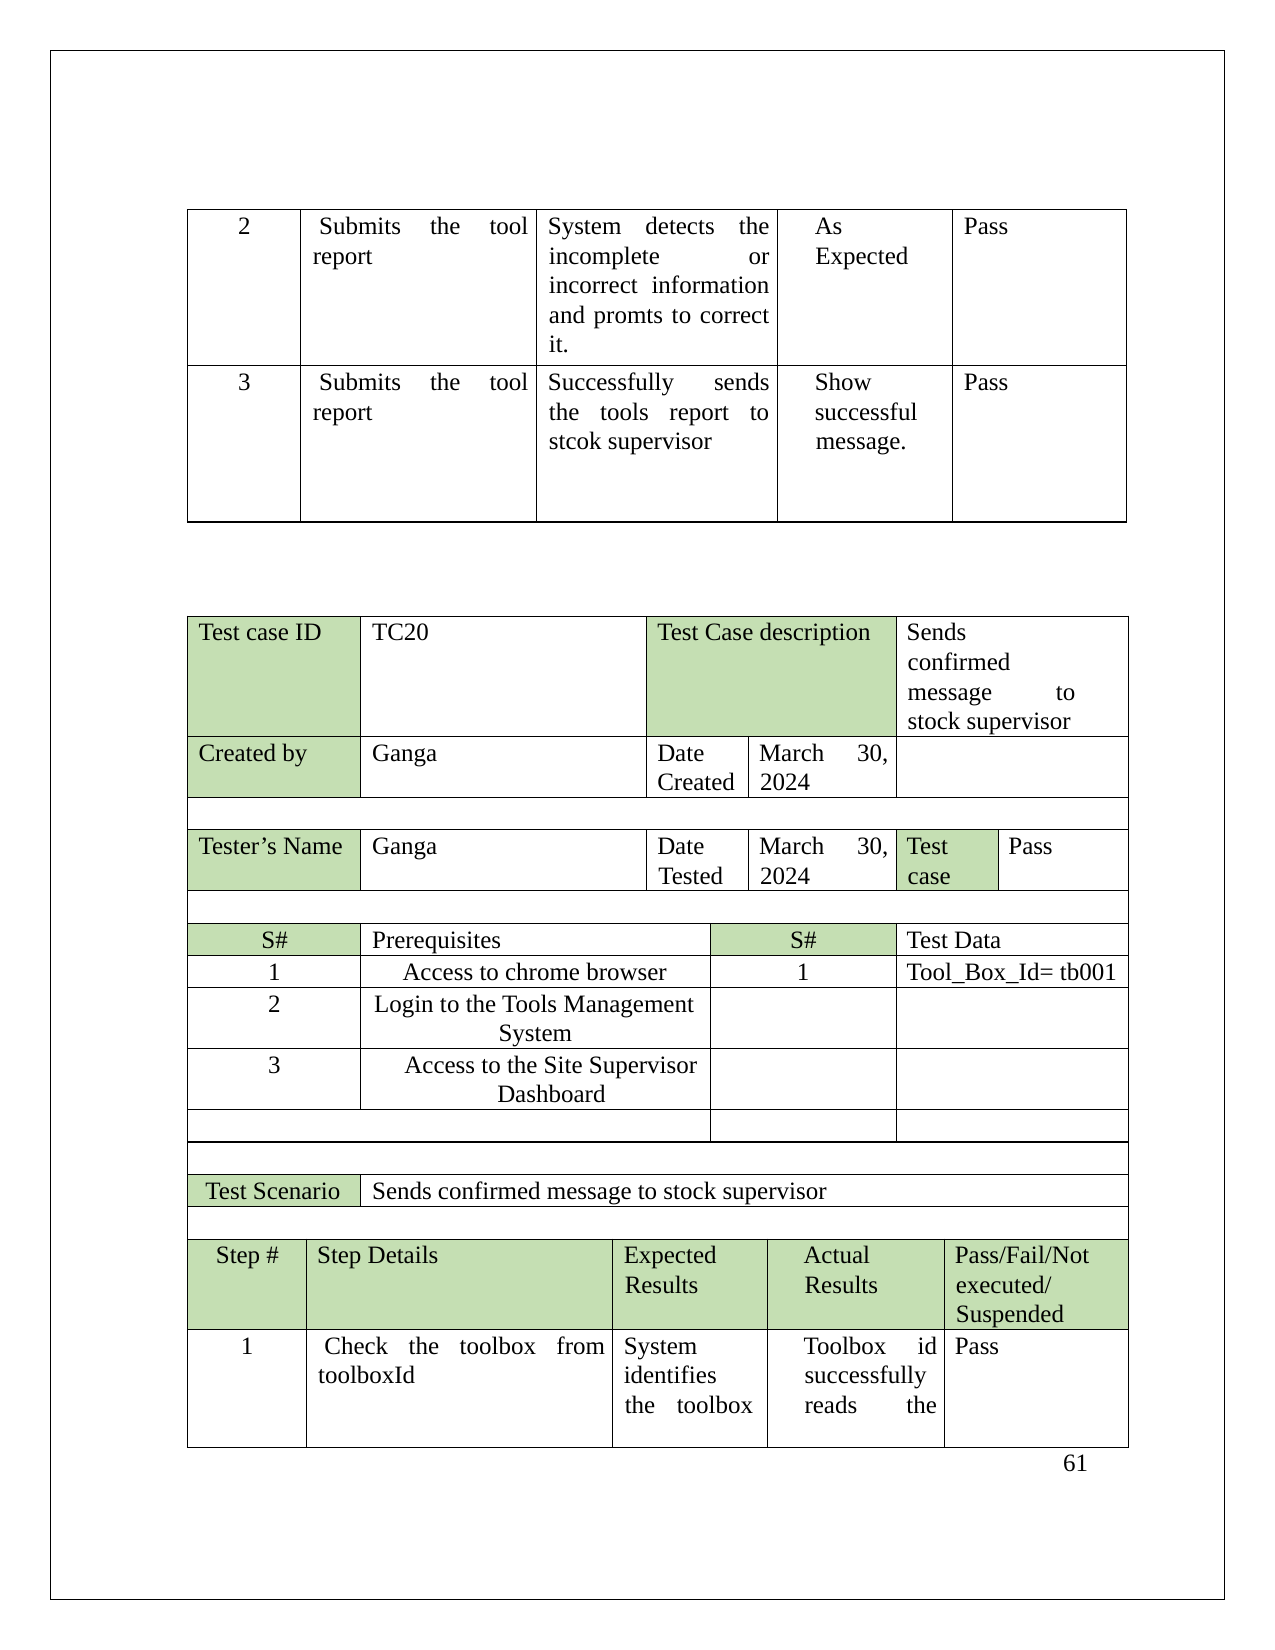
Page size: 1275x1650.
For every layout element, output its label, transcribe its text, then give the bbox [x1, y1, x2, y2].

table_cell Ganga [361, 737, 646, 797]
table_cell Successfully sends the tools report to stcok supervisor [537, 366, 777, 521]
table_cell Show successful message. [778, 366, 952, 521]
table_cell 2 [188, 988, 360, 1048]
table_cell [188, 891, 1128, 923]
table_cell March 30, 2024 [749, 830, 896, 890]
table_cell Pass [953, 210, 1126, 365]
table_cell Tool_Box_Id= tb001 [897, 956, 1128, 987]
table_header Test Case description [647, 617, 896, 736]
table_cell Login to the Tools Management System [361, 988, 710, 1048]
table_cell [711, 1049, 896, 1109]
table_cell Test Data [897, 924, 1128, 955]
table_cell Submits the tool report [301, 210, 536, 365]
table_cell S# [711, 924, 896, 955]
table_cell Submits the tool report [301, 366, 536, 521]
table_cell [188, 1143, 1128, 1174]
table_cell [897, 1110, 1128, 1141]
table_cell System detects the incomplete or incorrect information and promts to correct it. [537, 210, 777, 365]
table_cell Pass [999, 830, 1128, 890]
table_cell Pass [953, 366, 1126, 521]
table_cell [613, 1330, 767, 1447]
table_cell [711, 988, 896, 1048]
table_cell [188, 1207, 1128, 1238]
table_cell [711, 1110, 896, 1141]
table_cell 3 [188, 1049, 360, 1109]
table_cell Step Details [307, 1240, 612, 1329]
table_cell Date Tested [647, 830, 748, 890]
table_cell [188, 798, 1128, 829]
table_cell Access to chrome browser [361, 956, 710, 987]
table_cell S# [188, 924, 360, 955]
table_cell Pass [945, 1330, 1128, 1447]
table_cell Pass/Fail/Not executed/ Suspended [945, 1240, 1128, 1329]
table_cell Prerequisites [361, 924, 710, 955]
table_cell [897, 737, 1128, 797]
table_cell 1 [188, 1330, 306, 1447]
table_cell 1 [711, 956, 896, 987]
table_cell Step # [188, 1240, 306, 1329]
table_cell Tester’s Name [188, 830, 360, 890]
table_cell Actual Results [768, 1240, 944, 1329]
table_cell [188, 1110, 710, 1141]
table_cell Created by [188, 737, 360, 797]
table_header TC20 [361, 617, 646, 736]
table_header Test case ID [188, 617, 360, 736]
table_cell Test Scenario [188, 1175, 360, 1206]
table_cell 2 [188, 210, 300, 365]
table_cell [768, 1330, 944, 1447]
table_cell March 30, 2024 [749, 737, 896, 797]
table_cell Test case [897, 830, 998, 890]
table_cell [897, 1049, 1128, 1109]
table_cell Access to the Site Supervisor Dashboard [361, 1049, 710, 1109]
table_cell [307, 1330, 612, 1447]
table_cell Expected Results [613, 1240, 767, 1329]
table_cell [897, 988, 1128, 1048]
table_cell Ganga [361, 830, 646, 890]
table_cell Sends confirmed message to stock supervisor [361, 1175, 1128, 1206]
table_cell Date Created [647, 737, 748, 797]
table_header Sends confirmed message to stock supervisor [897, 617, 1128, 736]
table_cell 3 [188, 366, 300, 521]
table_cell 1 [188, 956, 360, 987]
table_cell As Expected [778, 210, 952, 365]
